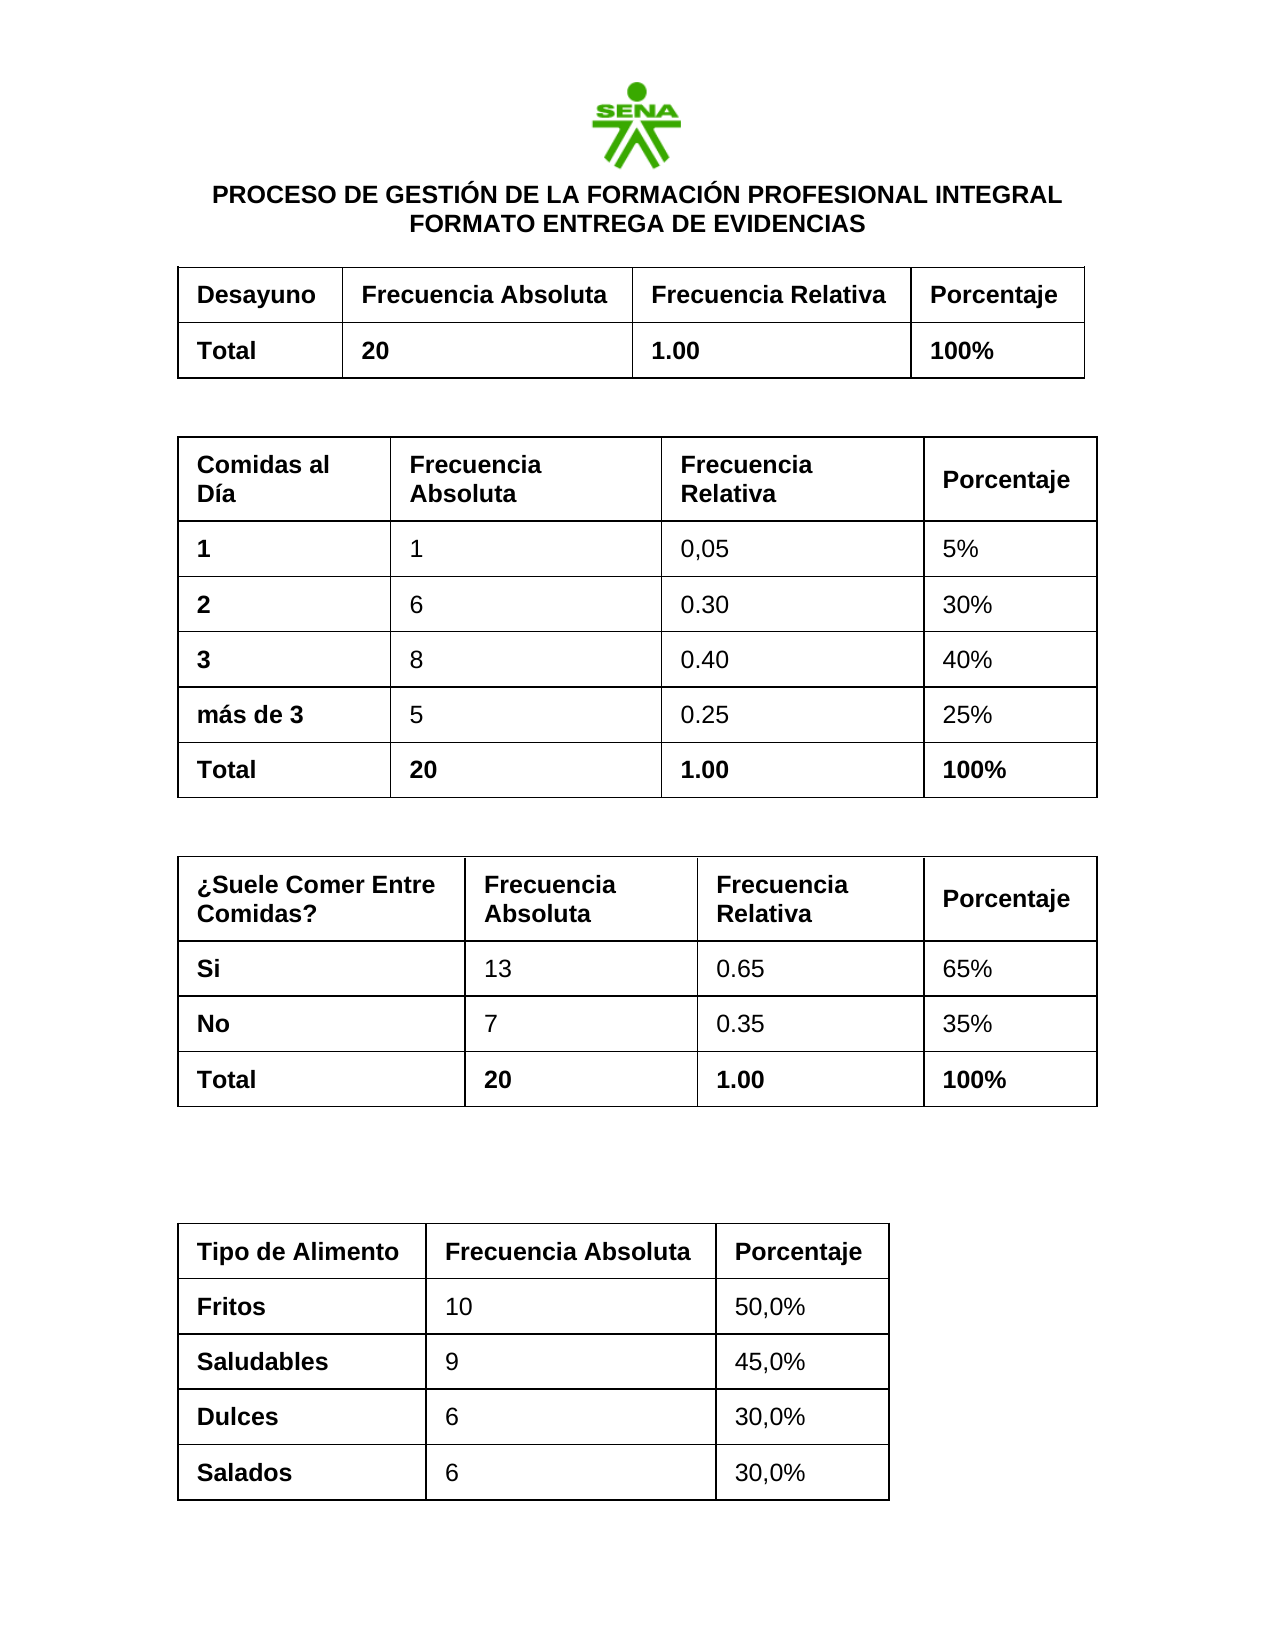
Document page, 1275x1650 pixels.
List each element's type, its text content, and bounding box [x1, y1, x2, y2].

table_cell 0.65 [698, 942, 923, 995]
table_cell 1.00 [662, 743, 923, 797]
table_cell 25% [925, 688, 1096, 741]
table_header Desayuno [179, 268, 342, 322]
table_cell 35% [925, 997, 1096, 1051]
table_header Frecuencia Relativa [633, 268, 910, 322]
table_cell 1 [179, 522, 390, 576]
table_cell 45,0% [717, 1335, 888, 1388]
table_cell 65% [925, 942, 1096, 995]
table_cell 100% [925, 1052, 1096, 1106]
table_cell 1.00 [633, 323, 910, 377]
table_cell 30,0% [717, 1390, 888, 1444]
table_cell 0.30 [662, 577, 923, 631]
table_header Frecuencia Absoluta [391, 438, 661, 520]
table_cell 100% [912, 323, 1084, 377]
table_cell 3 [179, 632, 390, 686]
table_cell 10 [427, 1279, 715, 1333]
table_cell No [179, 997, 464, 1051]
table_header Porcentaje [717, 1224, 888, 1278]
table_cell Total [179, 323, 342, 377]
table_cell Fritos [179, 1279, 425, 1333]
table_header Frecuencia Absoluta [343, 268, 632, 322]
table_header Comidas al Día [179, 438, 390, 520]
table_header Frecuencia Absoluta [427, 1224, 715, 1278]
table_header Porcentaje [925, 438, 1096, 520]
table_cell 100% [925, 743, 1096, 797]
table_cell 0.25 [662, 688, 923, 741]
table_cell 0.40 [662, 632, 923, 686]
table_cell 6 [427, 1390, 715, 1444]
table_cell Salados [179, 1445, 425, 1499]
table_cell 30,0% [717, 1445, 888, 1499]
table_header ¿Suele Comer Entre Comidas? [179, 857, 465, 940]
table_cell 1.00 [698, 1052, 923, 1106]
table_header Porcentaje [912, 268, 1084, 322]
table_cell 50,0% [717, 1279, 888, 1333]
table_cell más de 3 [179, 688, 390, 741]
table_cell 40% [925, 632, 1096, 686]
table_cell 20 [466, 1052, 697, 1106]
table_cell 2 [179, 577, 390, 631]
table_cell Si [179, 942, 464, 995]
table_header Porcentaje [925, 857, 1096, 940]
picture [586, 73, 689, 181]
table_cell 1 [391, 522, 661, 576]
table_cell 0,05 [662, 522, 923, 576]
table_header Frecuencia Relativa [662, 438, 923, 520]
table_cell Dulces [179, 1390, 425, 1444]
table_cell 8 [391, 632, 661, 686]
table_cell 5% [925, 522, 1096, 576]
table_header Frecuencia Absoluta [466, 857, 697, 940]
table_cell 0.35 [698, 997, 923, 1051]
table_cell 9 [427, 1335, 715, 1388]
table_header Frecuencia Relativa [698, 857, 924, 940]
table_cell 7 [466, 997, 697, 1051]
table_cell 6 [427, 1445, 715, 1499]
table_cell 20 [343, 323, 632, 377]
table_cell Saludables [179, 1335, 425, 1388]
table_cell Total [179, 743, 390, 797]
table_cell 30% [925, 577, 1096, 631]
table_cell 20 [391, 743, 661, 797]
table_cell 5 [391, 688, 661, 741]
table_cell 6 [391, 577, 661, 631]
table_header Tipo de Alimento [179, 1224, 425, 1278]
table_cell Total [179, 1052, 464, 1106]
table_cell 13 [466, 942, 697, 995]
